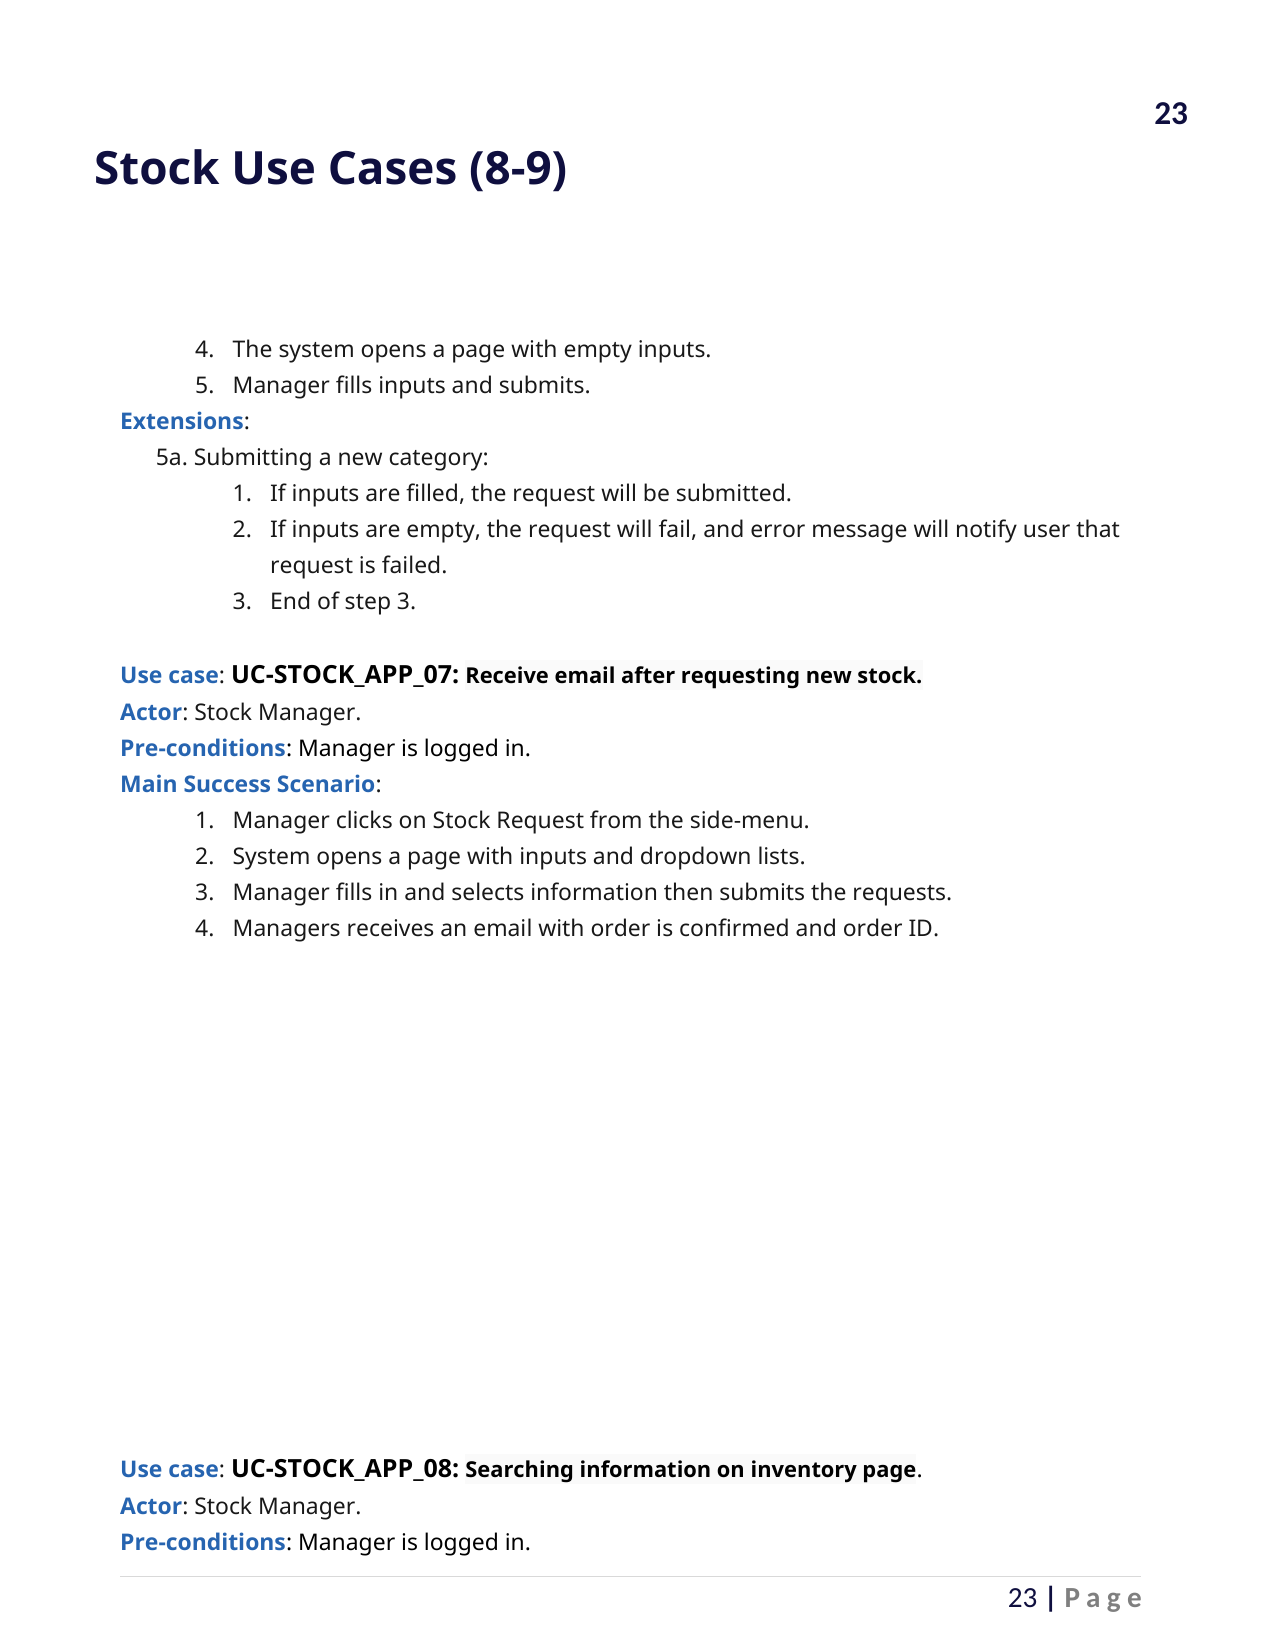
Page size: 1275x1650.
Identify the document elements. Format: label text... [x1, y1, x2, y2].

list Managers receives an email with order is confirmed and order ID. [195, 912, 1155, 943]
text Use case: UC-STOCK_APP_07: Receive email after requesting new stock. [120, 657, 1155, 691]
list Manager clicks on Stock Request from the side-menu. [195, 804, 1155, 835]
text Actor: Stock Manager. [120, 696, 1155, 727]
text Stock Use Cases (8-9) [94, 135, 570, 197]
text 5a. Submitting a new category: [120, 441, 1155, 472]
list Manager fills inputs and submits. [195, 369, 1155, 401]
list End of step 3. [232, 585, 1155, 616]
list If inputs are empty, the request will fail, and error message will notify user that request is failed. [232, 513, 1155, 580]
text Pre-conditions: Manager is logged in. [120, 732, 1155, 763]
text Main Success Scenario: [120, 768, 1155, 799]
text Actor: Stock Manager. [120, 1490, 1155, 1521]
text Pre-conditions: Manager is logged in. [120, 1526, 1155, 1557]
list If inputs are filled, the request will be submitted. [232, 477, 1155, 508]
text Use case: UC-STOCK_APP_08: Searching information on inventory page. [120, 1451, 1155, 1485]
list System opens a page with inputs and dropdown lists. [195, 840, 1155, 871]
text Extensions: [120, 405, 1155, 437]
list Manager fills in and selects information then submits the requests. [195, 876, 1155, 907]
list The system opens a page with empty inputs. [195, 333, 1155, 365]
